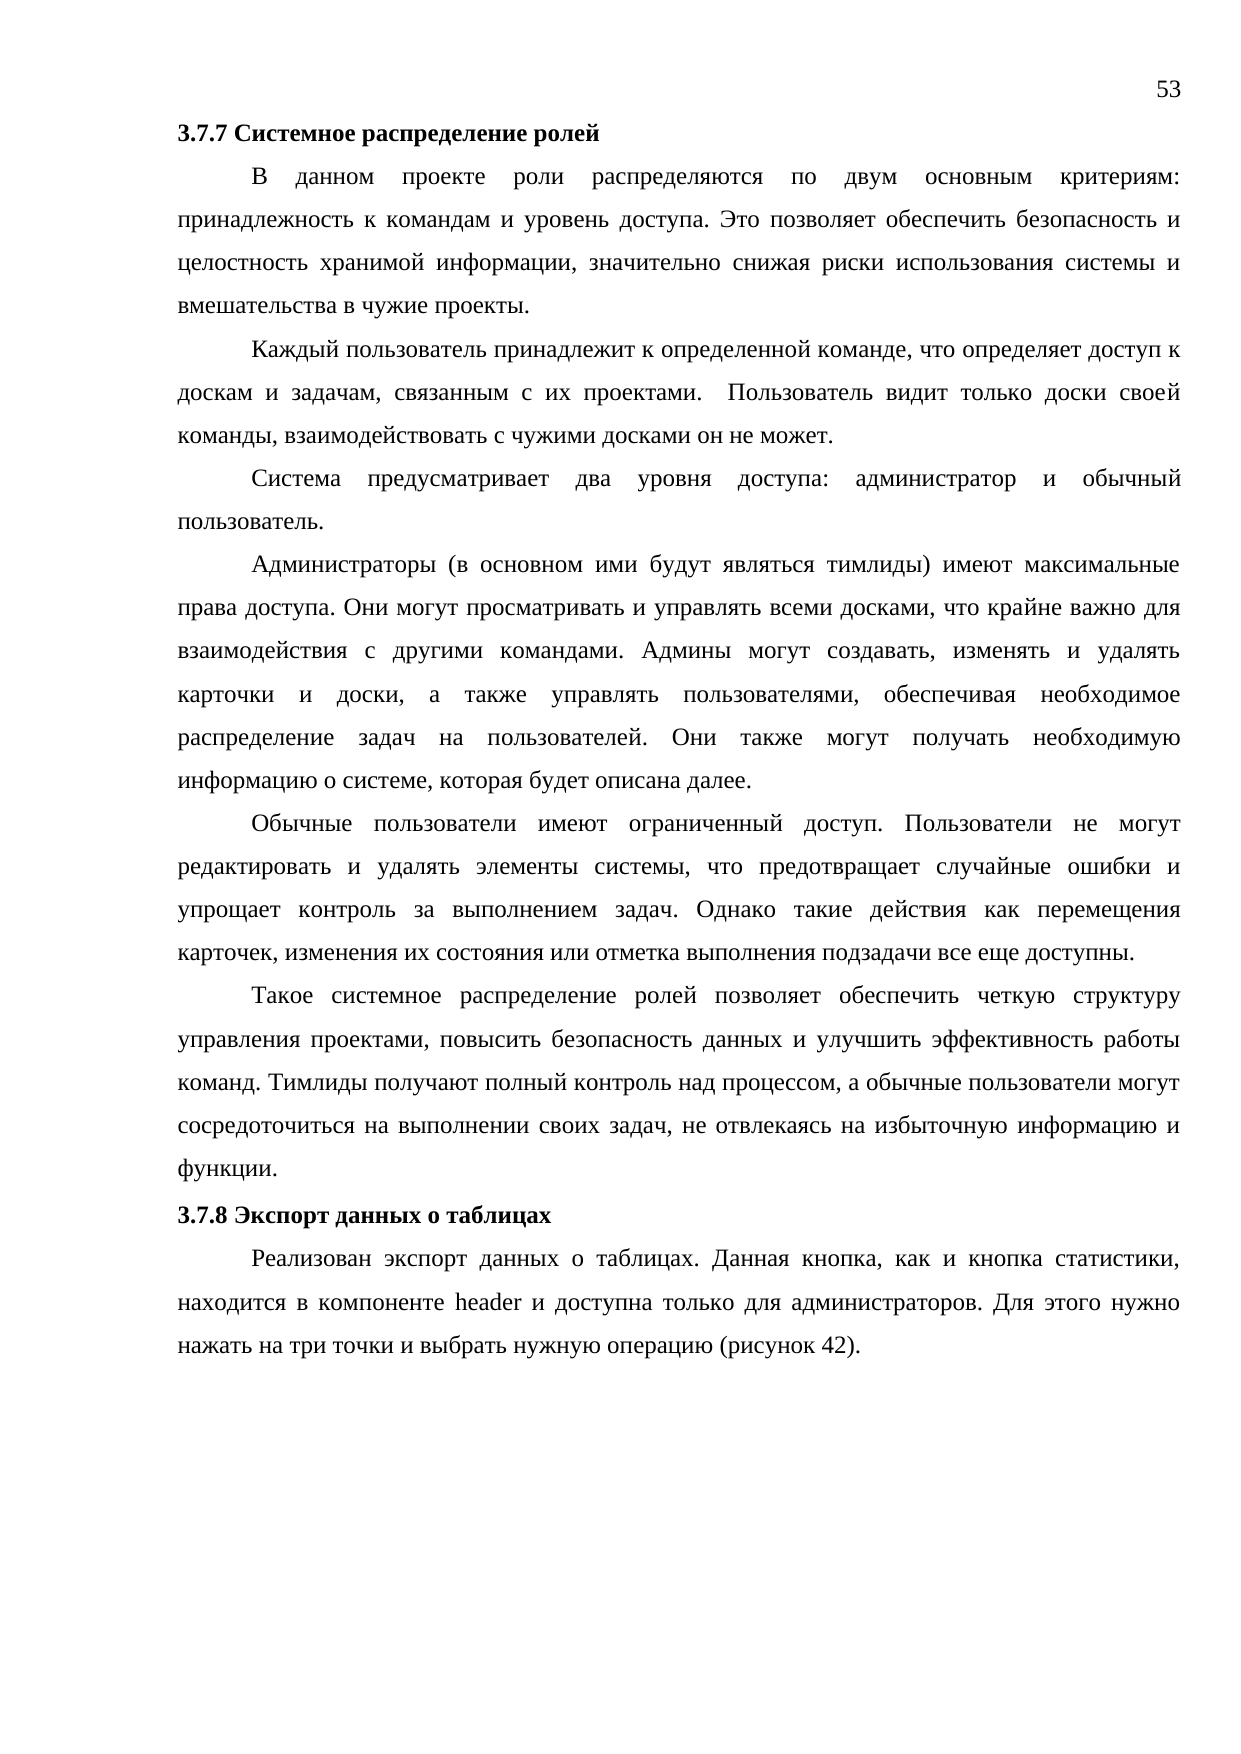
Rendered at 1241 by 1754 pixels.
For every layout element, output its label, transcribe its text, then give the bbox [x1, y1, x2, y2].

text Администраторы (в основном ими будут являться тимлиды) имеют максимальные права доступа. Они могут просматривать и управлять всеми досками, что крайне важно для взаимодействия с другими командами. Админы могут создавать, изменять и удалять карточки и доски, а также управлять пользователями, обеспечивая необходимое распределение задач на пользователей. Они также могут получать необходимую информацию о системе, которая будет описана далее. [177, 549, 1181, 794]
text Реализован экспорт данных о таблицах. Данная кнопка, как и кнопка статистики, находится в компоненте header и доступна только для администраторов. Для этого нужно нажать на три точки и выбрать нужную операцию (рисунок 42). [177, 1243, 1181, 1358]
text Системное распределение ролей [177, 118, 1181, 147]
text Такое системное распределение ролей позволяет обеспечить четкую структуру управления проектами, повысить безопасность данных и улучшить эффективность работы команд. Тимлиды получают полный контроль над процессом, а обычные пользователи могут сосредоточиться на выполнении своих задач, не отвлекаясь на избыточную информацию и функции. [177, 981, 1181, 1182]
text Система предусматривает два уровня доступа: администратор и обычный пользователь. [177, 463, 1181, 535]
text В данном проекте роли распределяются по двум основным критериям: принадлежность к командам и уровень доступа. Это позволяет обеспечить безопасность и целостность хранимой информации, значительно снижая риски использования системы и вмешательства в чужие проекты. [177, 161, 1181, 319]
text Каждый пользователь принадлежит к определенной команде, что определяет доступ к доскам и задачам, связанным с их проектами. Пользователь видит только доски своей команды, взаимодействовать с чужими досками он не может. [177, 334, 1181, 449]
text Обычные пользователи имеют ограниченный доступ. Пользователи не могут редактировать и удалять элементы системы, что предотвращает случайные ошибки и упрощает контроль за выполнением задач. Однако такие действия как перемещения карточек, изменения их состояния или отметка выполнения подзадачи все еще доступны. [177, 808, 1181, 966]
text Экспорт данных о таблицах [177, 1200, 1181, 1229]
